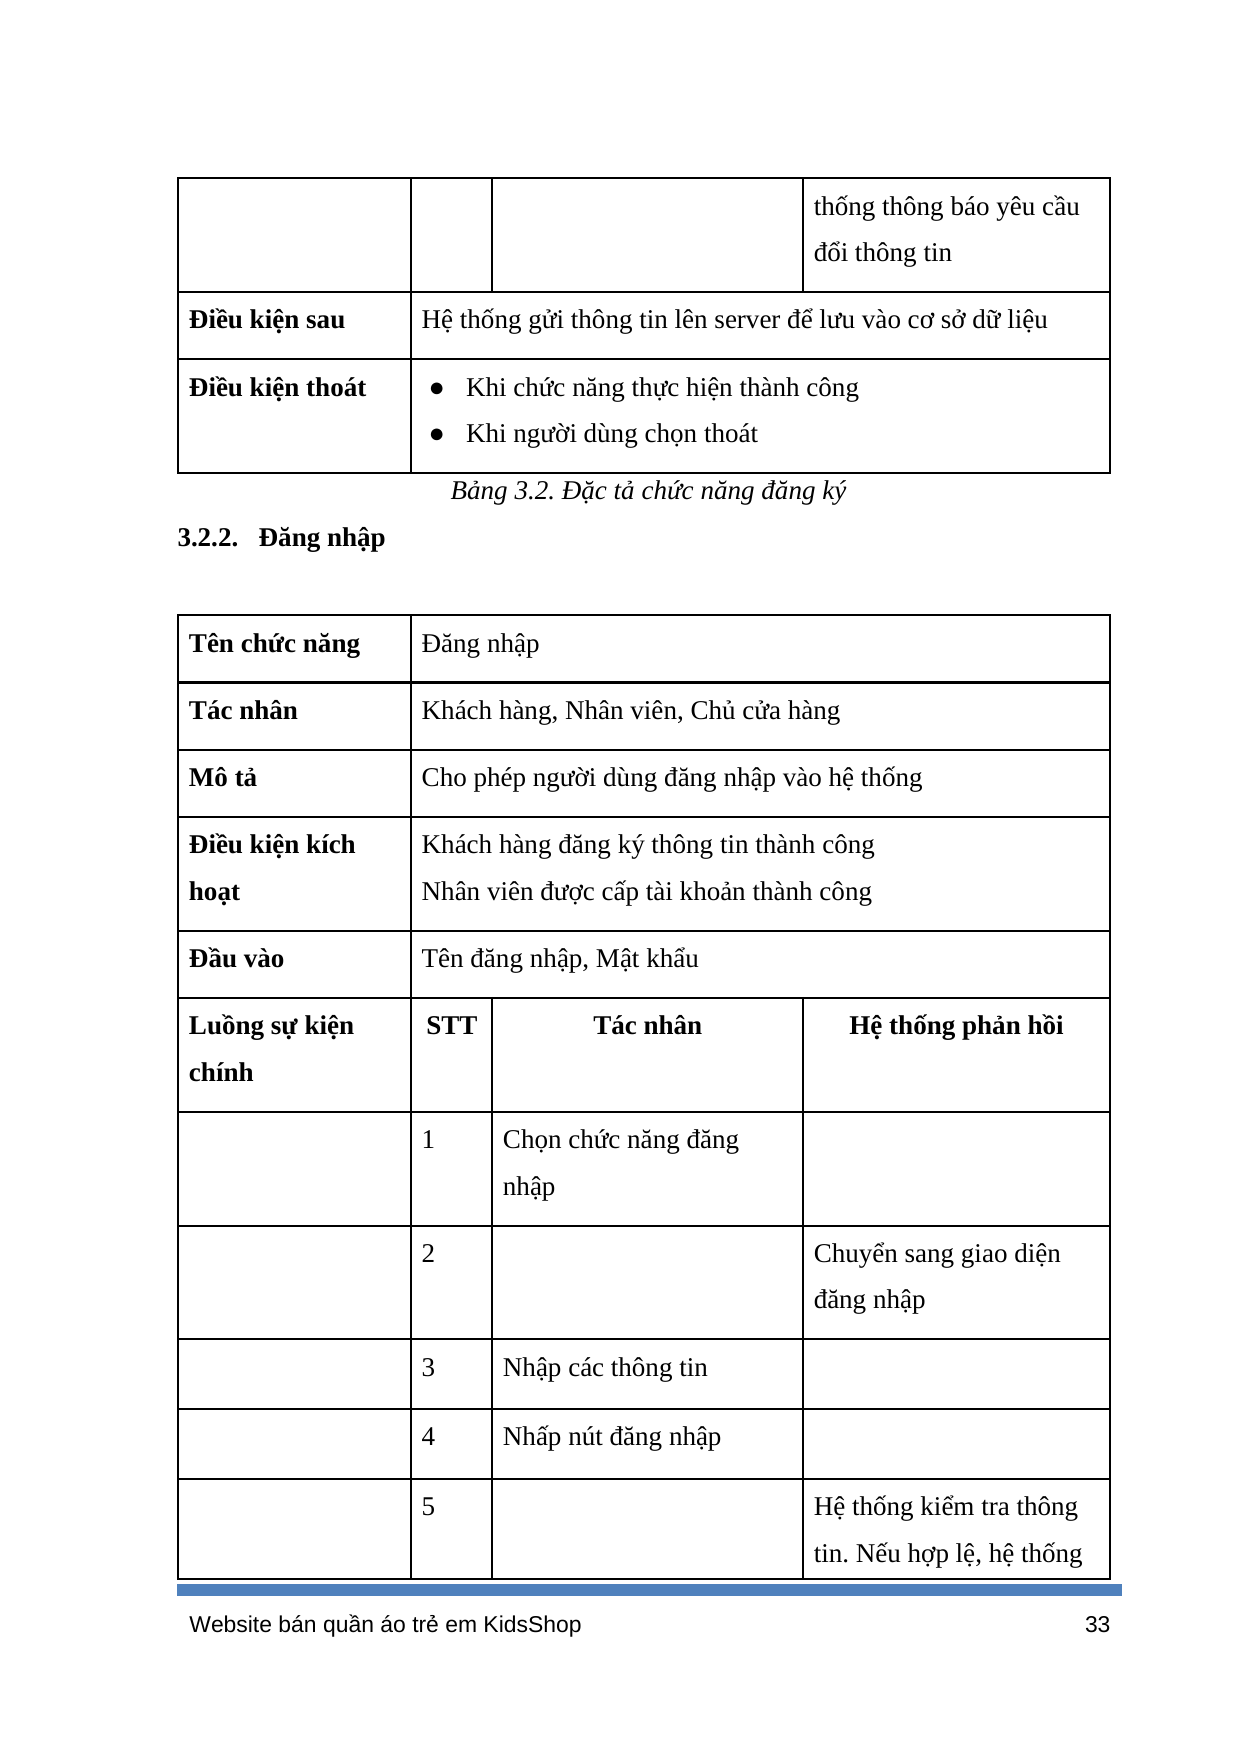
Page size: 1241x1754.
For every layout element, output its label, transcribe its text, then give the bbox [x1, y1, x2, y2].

table_cell Đầu vào [179, 932, 410, 997]
table_cell Điều kiện kích hoạt [179, 818, 410, 929]
table_cell Tác nhân [493, 999, 802, 1111]
table_cell Điều kiện sau [179, 293, 410, 358]
table_cell Khách hàng đăng ký thông tin thành công Nhân viên được cấp tài khoản thành công [412, 818, 1109, 929]
table_cell 4 [412, 1410, 491, 1477]
table_cell [804, 1340, 1109, 1408]
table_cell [804, 179, 1109, 291]
table_cell Hệ thống phản hồi [804, 999, 1109, 1111]
table_cell Luồng sự kiện chính [179, 999, 410, 1111]
table_cell [179, 1410, 410, 1477]
table_cell [804, 1410, 1109, 1477]
table_cell [493, 1227, 802, 1338]
table_cell 1 [412, 1113, 491, 1224]
table_cell 3 [412, 1340, 491, 1408]
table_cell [804, 1480, 1109, 1578]
text 3.2.2. Đăng nhập [177, 521, 1122, 552]
table_cell [179, 1340, 410, 1408]
table_cell 2 [412, 1227, 491, 1338]
table_cell [179, 1227, 410, 1338]
table_cell 5 [412, 1480, 491, 1578]
table_cell [179, 1480, 410, 1578]
table_cell STT [412, 999, 491, 1111]
table_cell Cho phép người dùng đăng nhập vào hệ thống [412, 751, 1109, 816]
table_cell [804, 1113, 1109, 1224]
table_cell Mô tả [179, 751, 410, 816]
table_cell [179, 179, 410, 291]
table_cell [179, 1113, 410, 1224]
table_cell [493, 1480, 802, 1578]
table_cell Hệ thống gửi thông tin lên server để lưu vào cơ sở dữ liệu [412, 293, 1109, 358]
table_cell Khi chức năng thực hiện thành công Khi người dùng chọn thoát [412, 360, 1109, 472]
table_header Đăng nhập [412, 616, 1109, 681]
table_cell Chọn chức năng đăng nhập [493, 1113, 802, 1224]
table_cell Điều kiện thoát [179, 360, 410, 472]
table_cell Khách hàng, Nhân viên, Chủ cửa hàng [412, 684, 1109, 748]
text Bảng 3.2. Đặc tả chức năng đăng ký [177, 474, 1122, 505]
table_cell Nhập các thông tin [493, 1340, 802, 1408]
table_cell Tên đăng nhập, Mật khẩu [412, 932, 1109, 997]
table_cell Tác nhân [179, 684, 410, 748]
table_cell [412, 179, 491, 291]
table_header Tên chức năng [179, 616, 410, 681]
table_cell Chuyển sang giao diện đăng nhập [804, 1227, 1109, 1338]
table_cell Nhấp nút đăng nhập [493, 1410, 802, 1477]
table_cell [493, 179, 802, 291]
